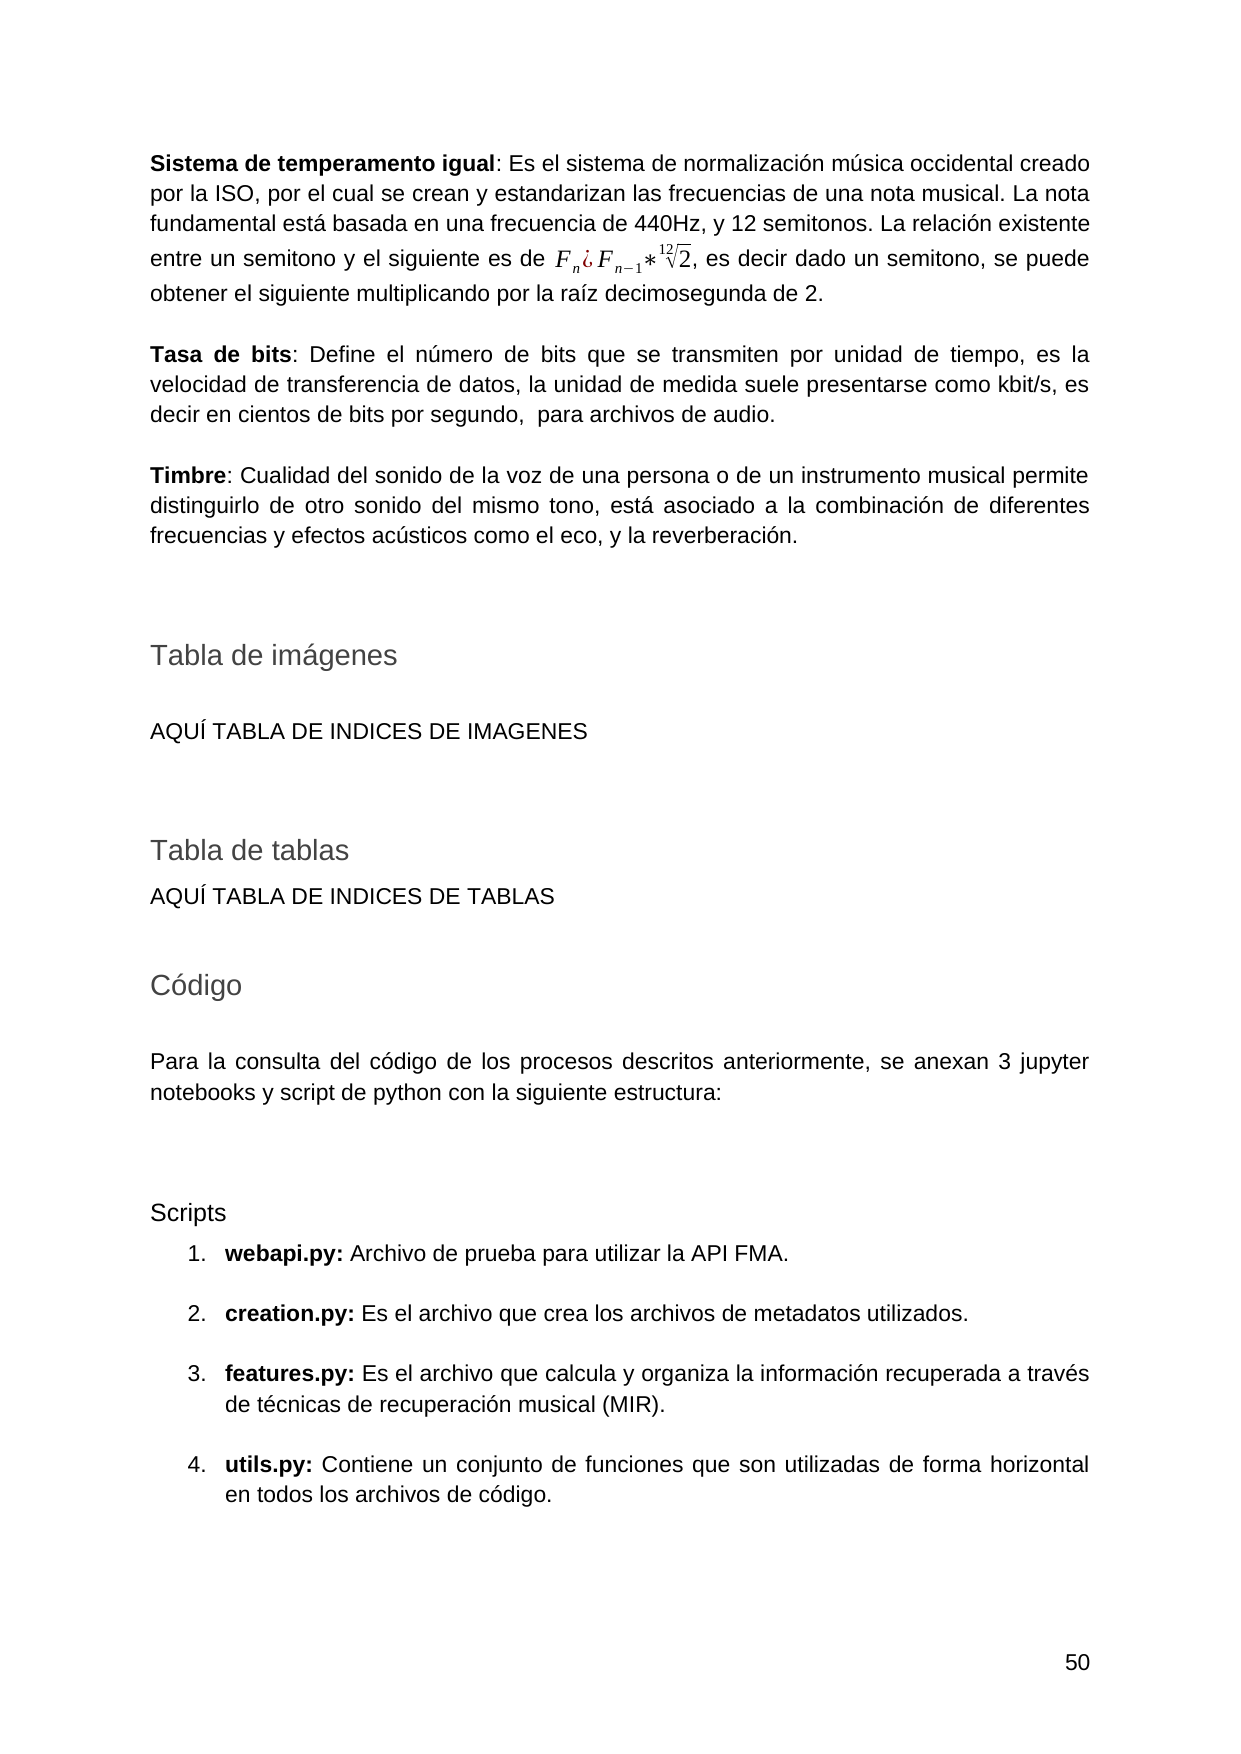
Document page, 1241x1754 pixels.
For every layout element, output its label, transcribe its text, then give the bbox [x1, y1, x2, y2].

subtitle Tabla de imágenes [150, 638, 1090, 671]
text Timbre: Cualidad del sonido de la voz de una persona o de un instrumento musical permite distinguirlo de otro sonido del mismo tono, está asociado a la combinación de diferentes frecuencias y efectos acústicos como el eco, y la reverberación. [150, 462, 1090, 492]
list features.py: Es el archivo que calcula y organiza la información recuperada a través de técnicas de recuperación musical (MIR). [187, 1360, 1090, 1417]
subtitle Código [150, 968, 1090, 1002]
list utils.py: Contiene un conjunto de funciones que son utilizadas de forma horizontal en todos los archivos de código. [187, 1451, 1090, 1508]
subtitle Scripts [150, 1198, 1090, 1227]
text AQUÍ TABLA DE INDICES DE TABLAS [150, 883, 1090, 909]
text Sistema de temperamento igual: Es el sistema de normalización música occidental creado por la ISO, por el cual se crean y estandarizan las frecuencias de una nota musical. La nota fundamental está basada en una frecuencia de 440Hz, y 12 semitonos. La relación existente entre un semitono y el siguiente es de , es decir dado un semitono, se puede obtener el siguiente multiplicando por la raíz decimosegunda de 2. [150, 150, 1090, 307]
list webapi.py: Archivo de prueba para utilizar la API FMA. [187, 1239, 1090, 1266]
text Timbre: Cualidad del sonido de la voz de una persona o de un instrumento musical permite distinguirlo de otro sonido del mismo tono, está asociado a la combinación de diferentes frecuencias y efectos acústicos como el eco, y la reverberación. [150, 518, 1090, 548]
text AQUÍ TABLA DE INDICES DE IMAGENES [150, 718, 1090, 744]
list creation.py: Es el archivo que crea los archivos de metadatos utilizados. [187, 1300, 1090, 1326]
text Tasa de bits: Define el número de bits que se transmiten por unidad de tiempo, es la velocidad de transferencia de datos, la unidad de medida suele presentarse como kbit/s, es decir en cientos de bits por segundo, para archivos de audio. [150, 341, 1090, 428]
text Para la consulta del código de los procesos descritos anteriormente, se anexan 3 jupyter notebooks y script de python con la siguiente estructura: [150, 1048, 1090, 1105]
subtitle Tabla de tablas [150, 833, 1090, 867]
